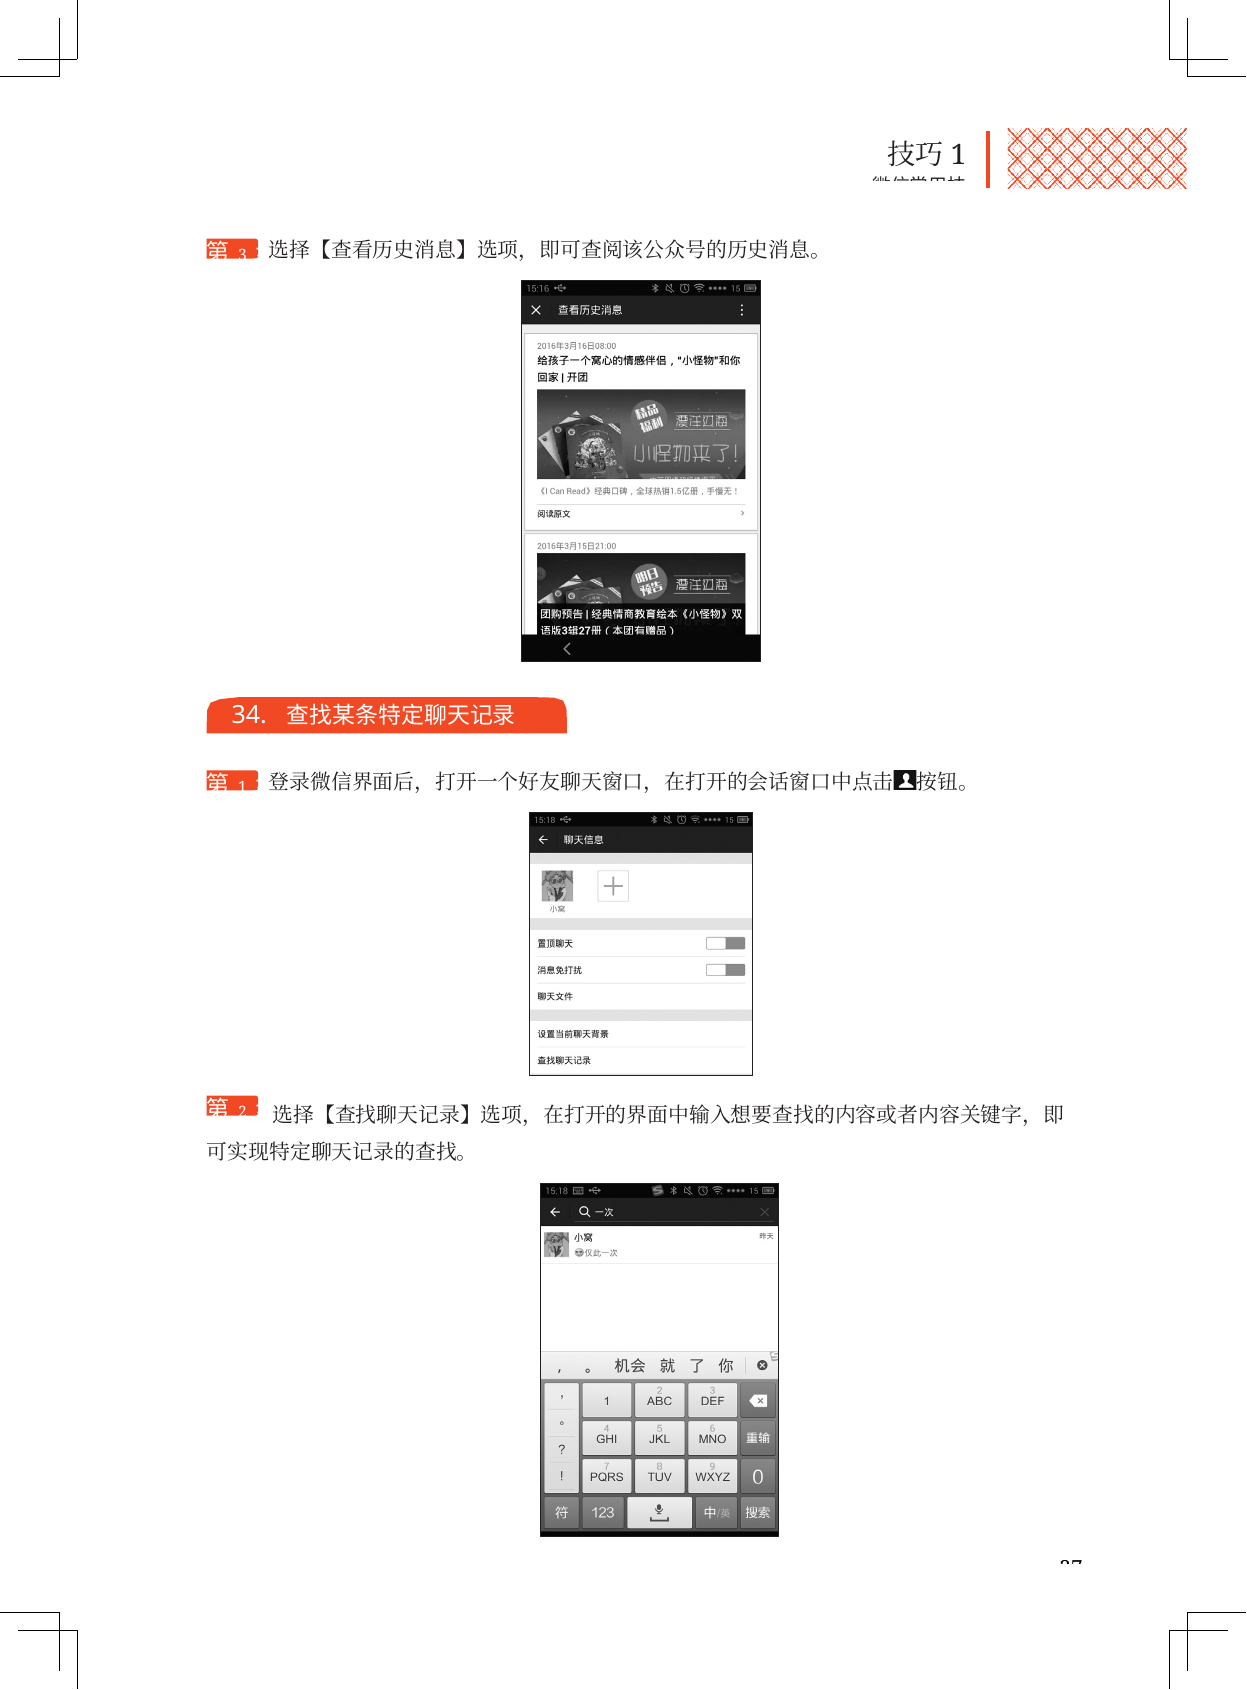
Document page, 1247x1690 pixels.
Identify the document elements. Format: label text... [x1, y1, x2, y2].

picture [530, 813, 752, 824]
picture [522, 281, 760, 661]
text 登录微信界面后，打开一个好友聊天窗口，在打开的会话窗口中点击按钮。 [268, 765, 1097, 795]
text 选择【查找聊天记录】选项，在打开的界面中输入想要查找的内容或者内容关键字，即可实现特定聊天记录的查找。 [207, 824, 1076, 1166]
picture [541, 1184, 778, 1536]
text 选择【查看历史消息】选项，即可查阅该公众号的历史消息。 [268, 233, 1097, 263]
picture [893, 770, 917, 790]
picture [1007, 128, 1187, 189]
